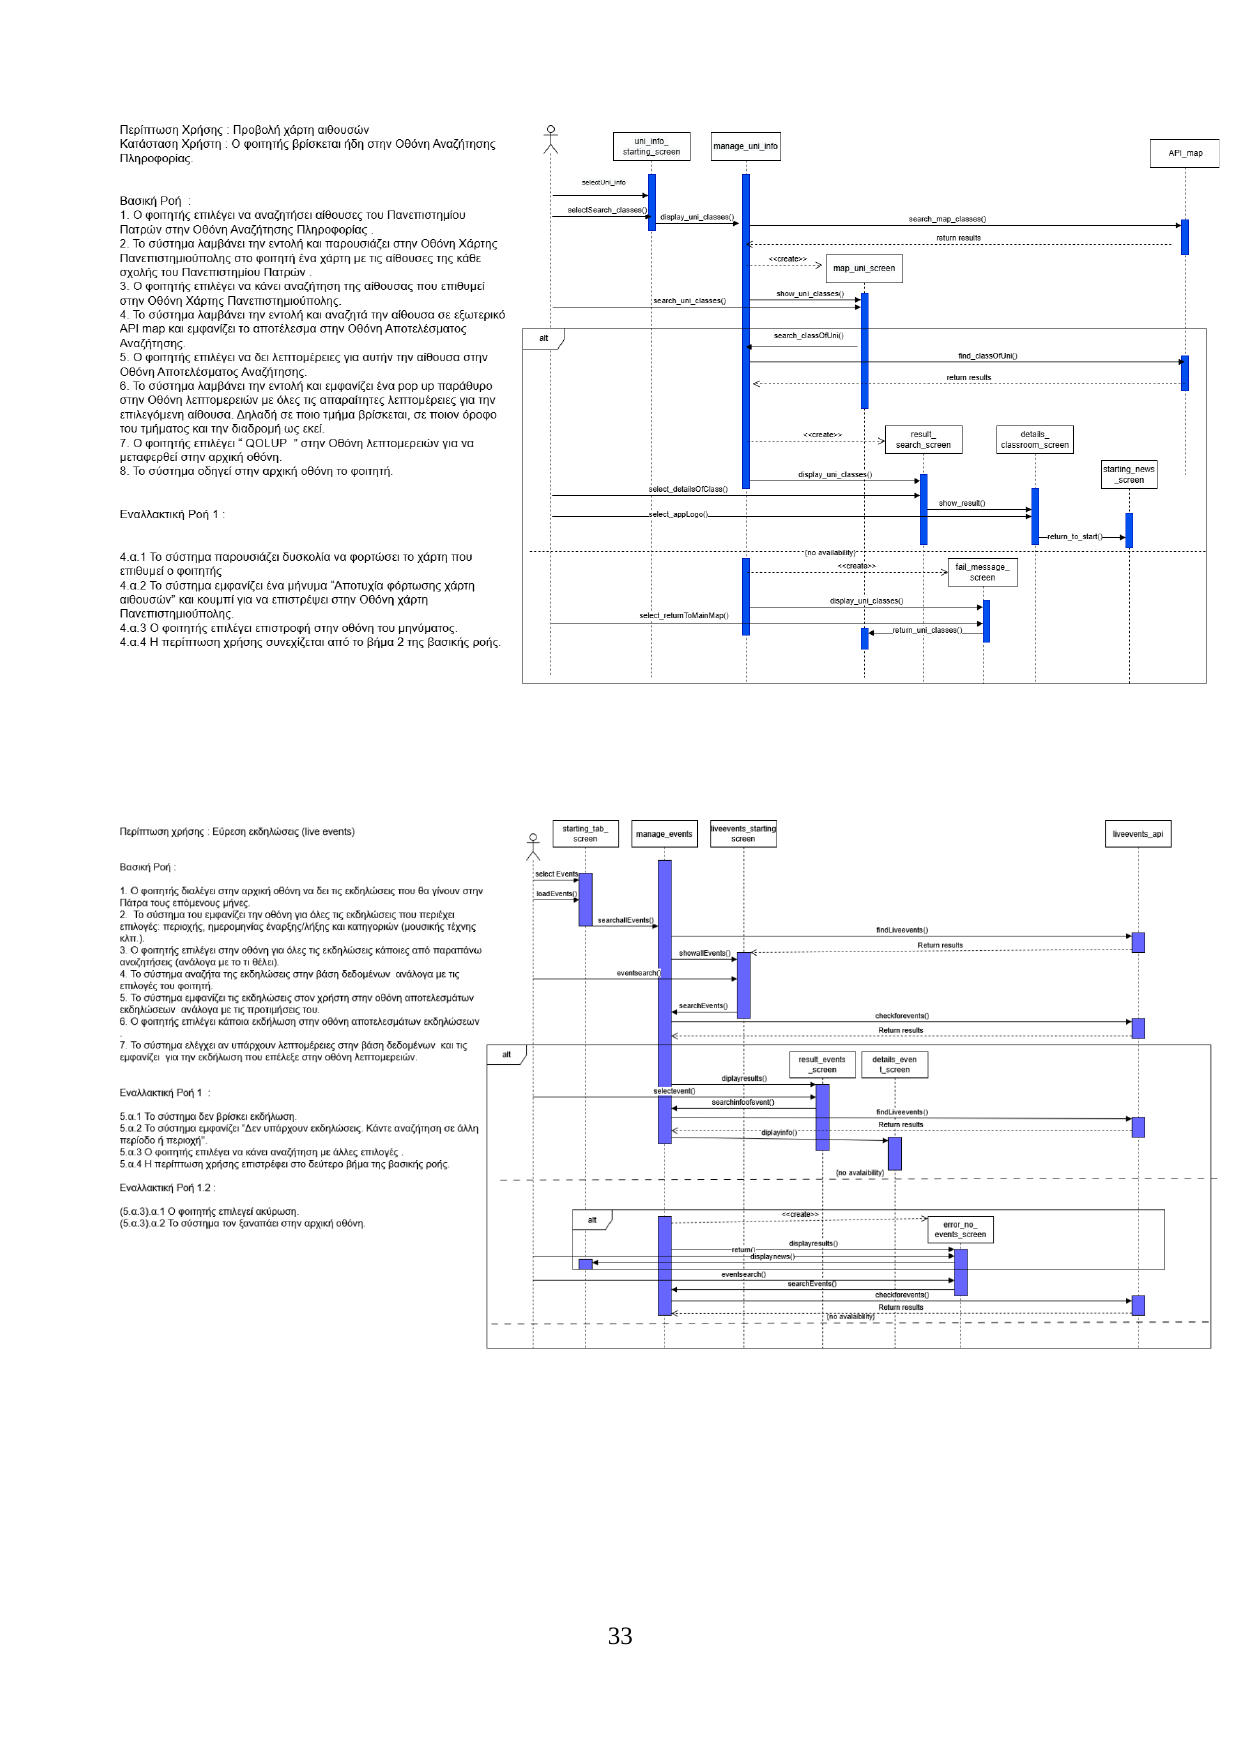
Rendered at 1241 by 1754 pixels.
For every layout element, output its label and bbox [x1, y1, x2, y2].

picture [118, 820, 1220, 1349]
picture [118, 118, 1220, 684]
